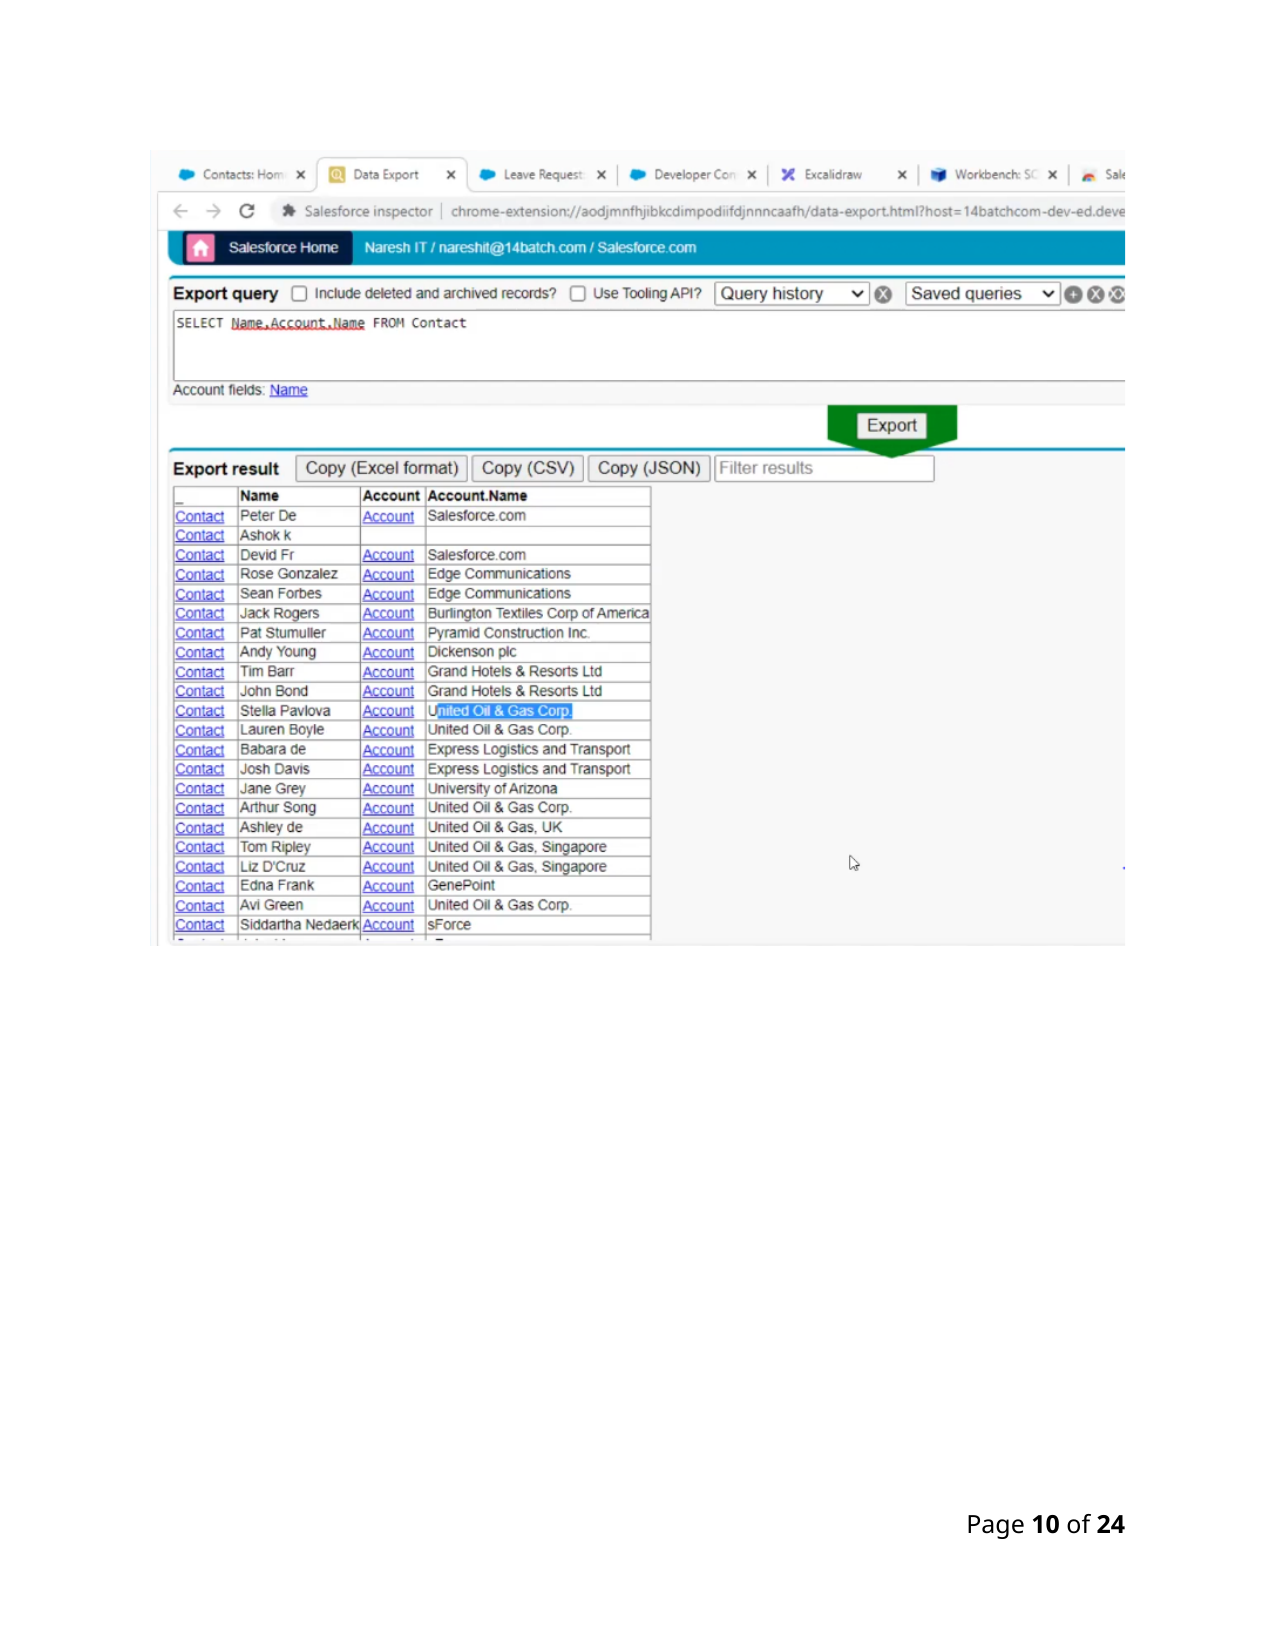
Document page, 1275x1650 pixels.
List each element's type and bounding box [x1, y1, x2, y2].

picture [669, 244, 696, 253]
picture [598, 242, 666, 253]
picture [440, 242, 557, 256]
picture [416, 242, 427, 252]
picture [559, 244, 586, 253]
picture [431, 242, 435, 253]
picture [150, 150, 1125, 946]
picture [590, 242, 594, 253]
picture [365, 242, 410, 253]
